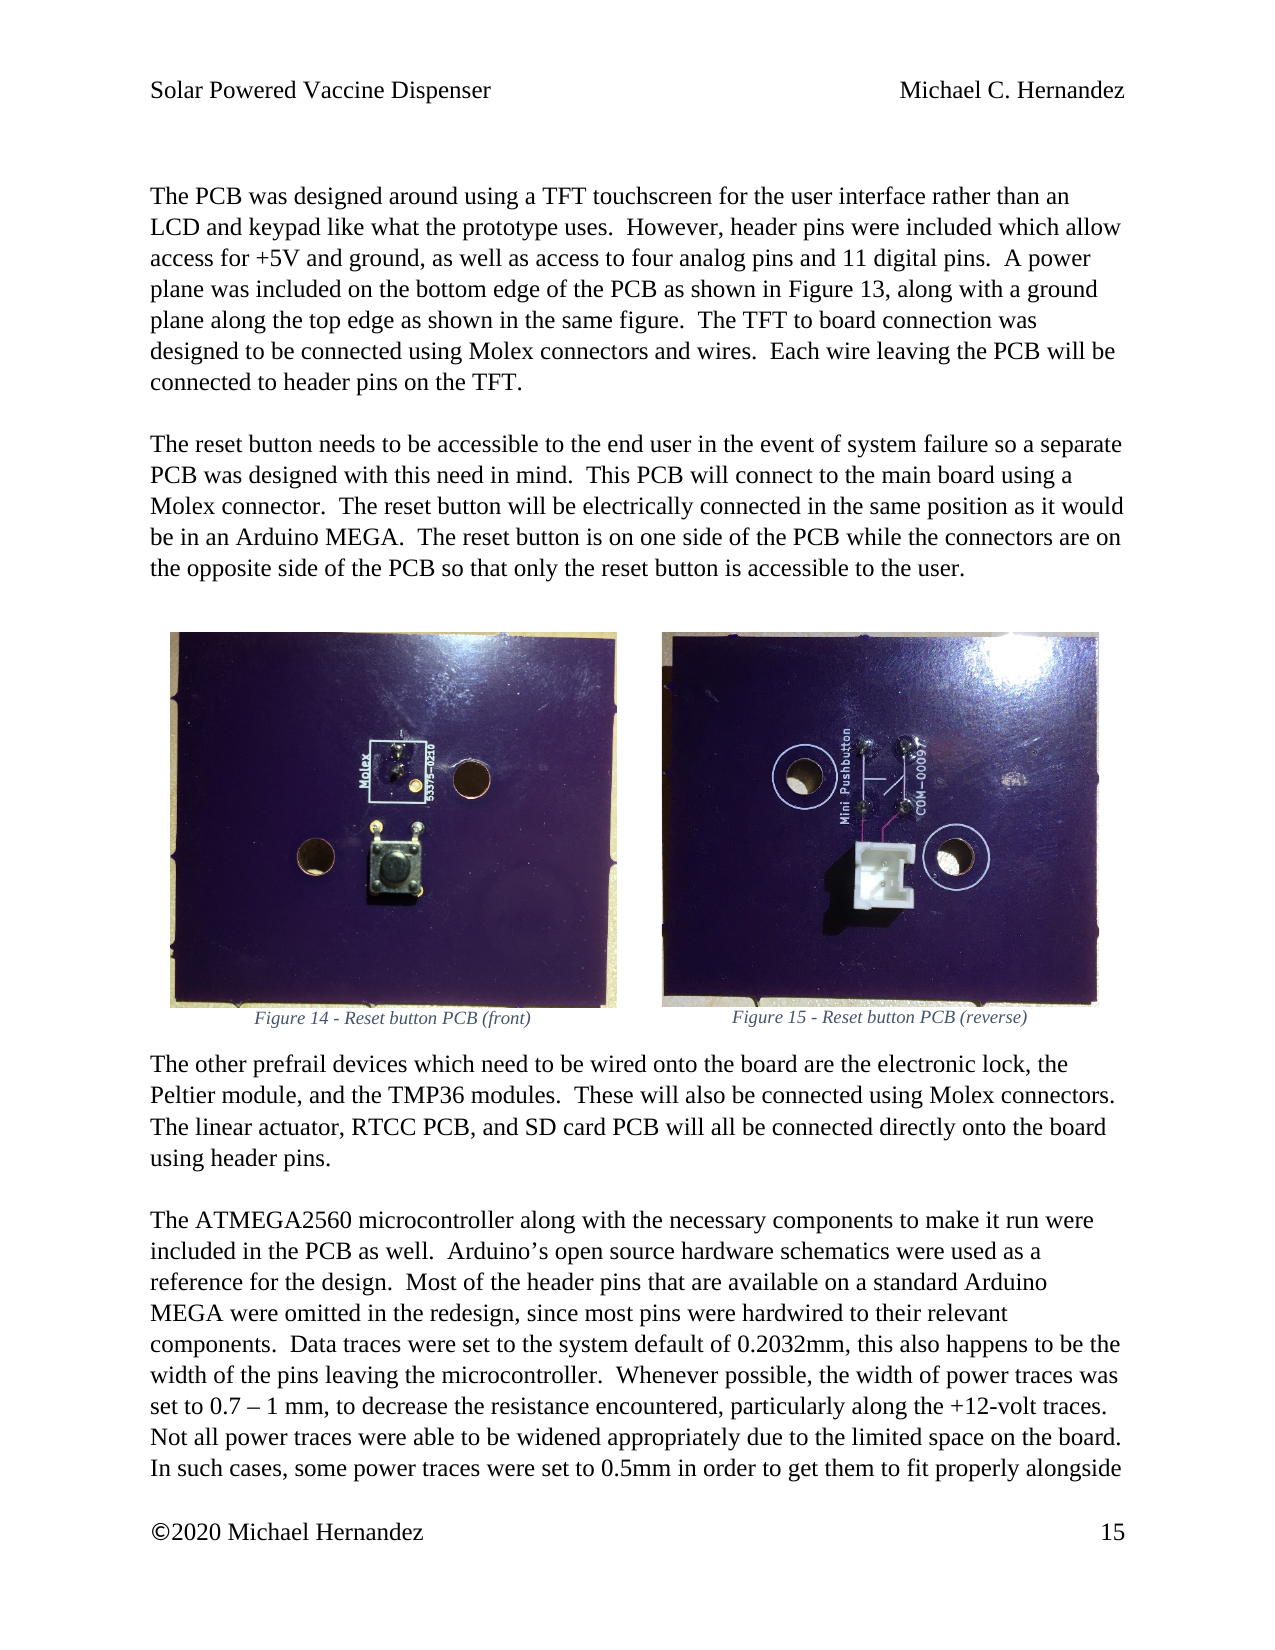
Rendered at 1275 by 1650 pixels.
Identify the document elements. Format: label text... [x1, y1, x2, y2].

text The other prefrail devices which need to be wired onto the board are the electronic lock, the Peltier module, and the TMP36 modules. These will also be connected using Molex connectors. The linear actuator, RTCC PCB, and SD card PCB will all be connected directly onto the board using header pins. [150, 1049, 1125, 1171]
picture [170, 632, 617, 1008]
table_header Figure 15 - Reset button PCB (reverse) [637, 632, 1124, 1049]
text The PCB was designed around using a TFT touchscreen for the user interface rather than an LCD and keypad like what the prototype uses. However, header pins were included which allow access for +5V and ground, as well as access to four analog pins and 11 digital pins. A power plane was included on the bottom edge of the PCB as shown in Figure 13, along with a ground plane along the top edge as shown in the same figure. The TFT to board connection was designed to be connected using Molex connectors and wires. Each wire leaving the PCB will be connected to header pins on the TFT. [150, 181, 1125, 396]
text The reset button needs to be accessible to the end user in the event of system failure so a separate PCB was designed with this need in mind. This PCB will connect to the main board using a Molex connector. The reset button will be electrically connected in the same position as it would be in an Arduino MEGA. The reset button is on one side of the PCB while the connectors are on the opposite side of the PCB so that only the reset button is accessible to the user. [150, 429, 1125, 582]
table_header Figure 14 - Reset button PCB (front) [150, 632, 637, 1049]
picture [661, 632, 1100, 1007]
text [150, 1205, 1125, 1482]
